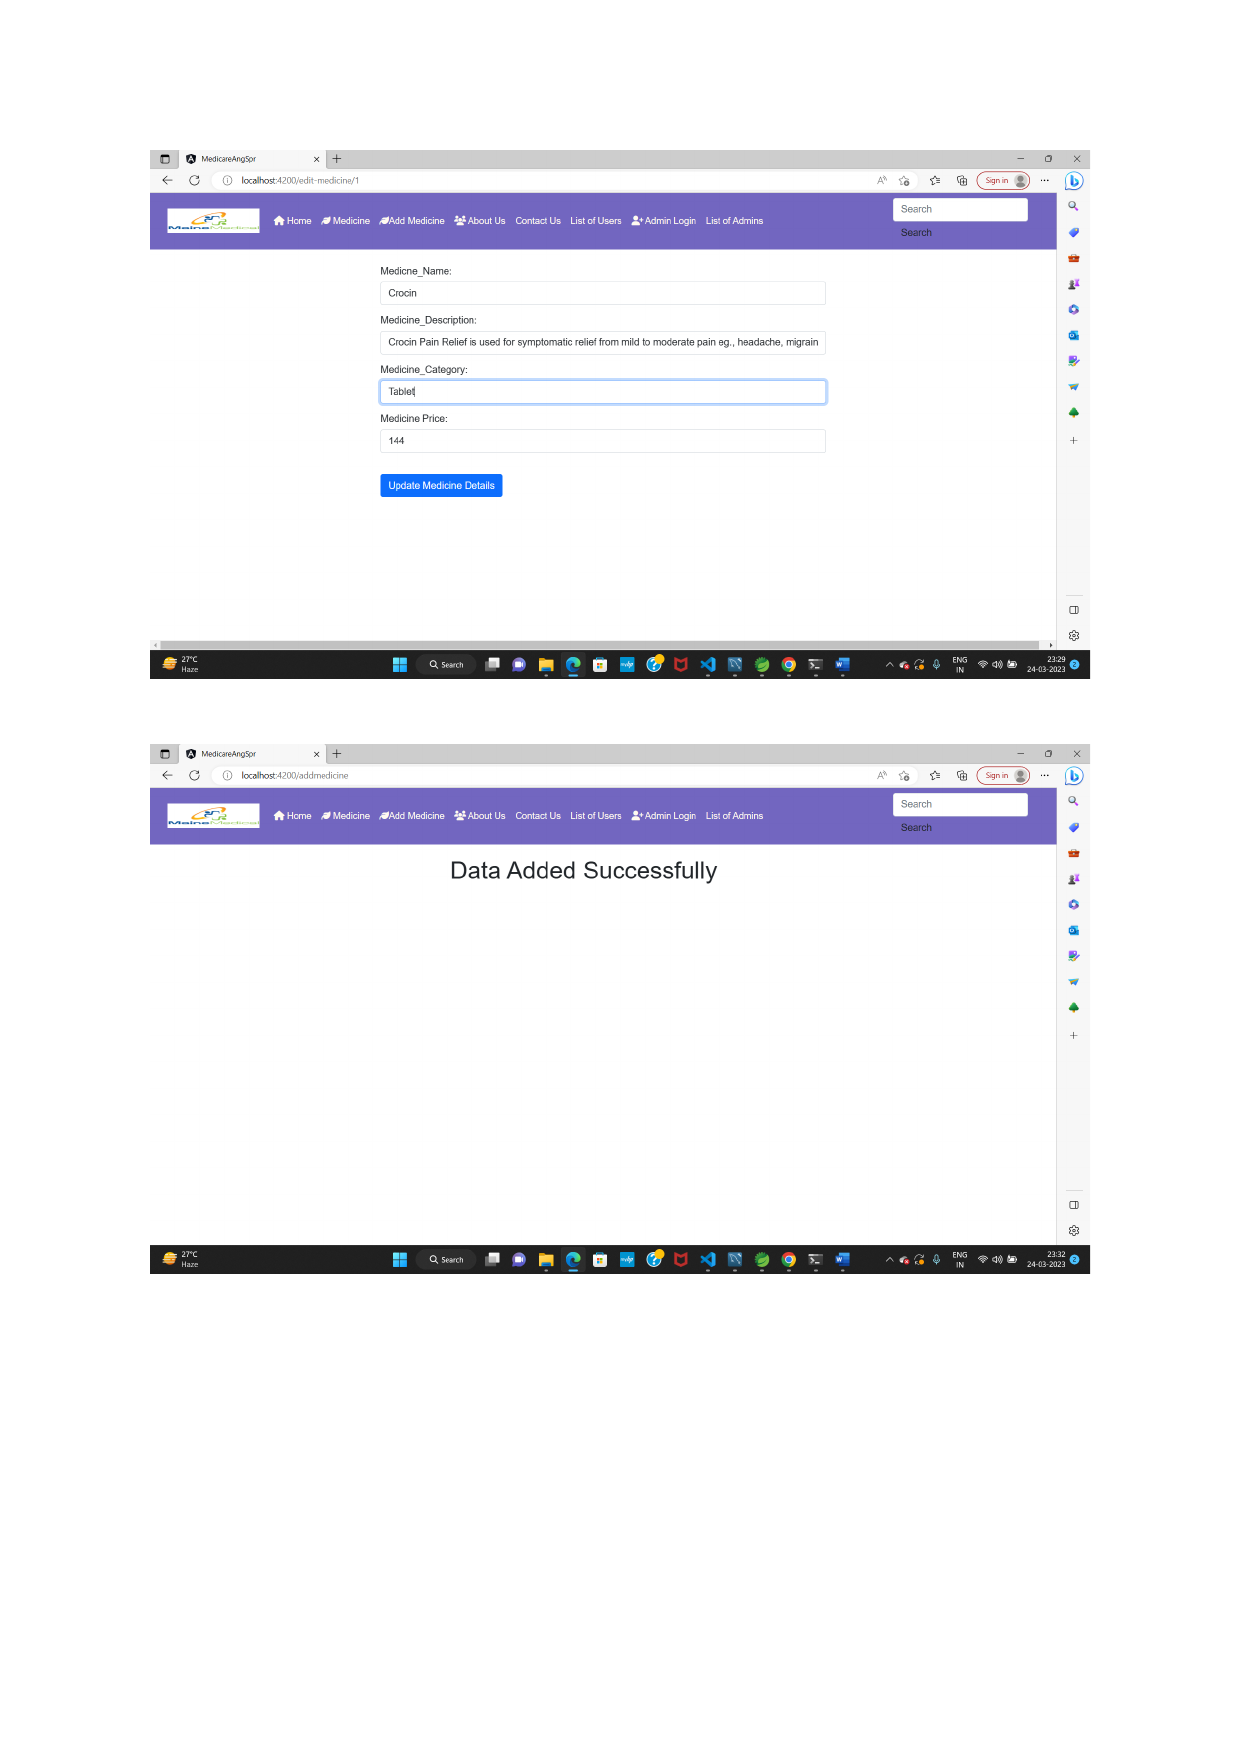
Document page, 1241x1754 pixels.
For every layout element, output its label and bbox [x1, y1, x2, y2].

picture [150, 150, 1091, 679]
picture [150, 744, 1091, 1274]
